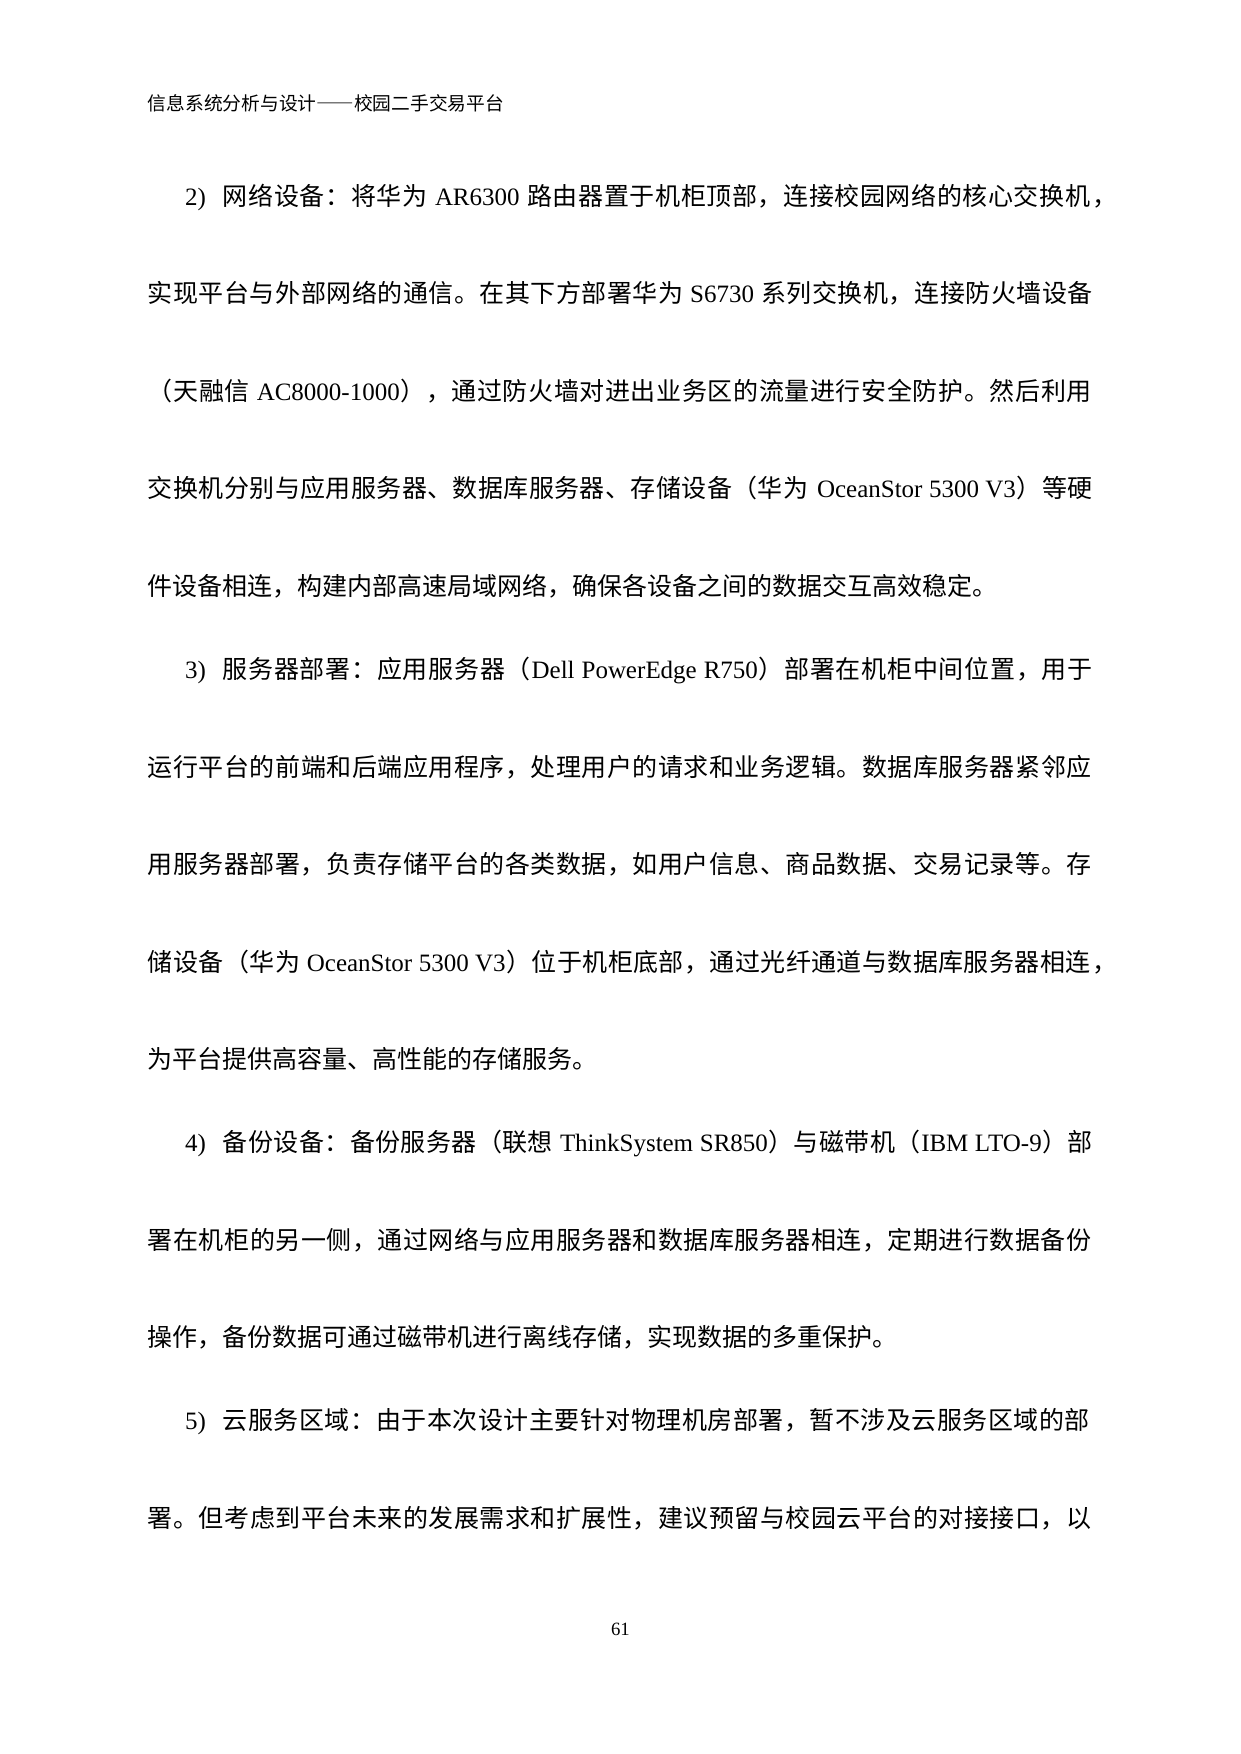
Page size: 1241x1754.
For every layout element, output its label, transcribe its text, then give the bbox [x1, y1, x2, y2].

list 备份设备：备份服务器（联想 ThinkSystem SR850）与磁带机（IBM LTO-9）部署在机柜的另一侧，通过网络与应用服务器和数据库服务器相连，定期进行数据备份操作，备份数据可通过磁带机进行离线存储，实现数据的多重保护。 [148, 1108, 1092, 1368]
list 服务器部署：应用服务器（Dell PowerEdge R750）部署在机柜中间位置，用于运行平台的前端和后端应用程序，处理用户的请求和业务逻辑。数据库服务器紧邻应用服务器部署，负责存储平台的各类数据，如用户信息、商品数据、交易记录等。存储设备（华为 OceanStor 5300 V3）位于机柜底部，通过光纤通道与数据库服务器相连，为平台提供高容量、高性能的存储服务。 [148, 635, 1092, 1090]
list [148, 1386, 1092, 1549]
list 网络设备：将华为 AR6300 路由器置于机柜顶部，连接校园网络的核心交换机，实现平台与外部网络的通信。在其下方部署华为 S6730 系列交换机，连接防火墙设备（天融信 AC8000-1000），通过防火墙对进出业务区的流量进行安全防护。然后利用交换机分别与应用服务器、数据库服务器、存储设备（华为 OceanStor 5300 V3）等硬件设备相连，构建内部高速局域网络，确保各设备之间的数据交互高效稳定。 [148, 162, 1092, 617]
